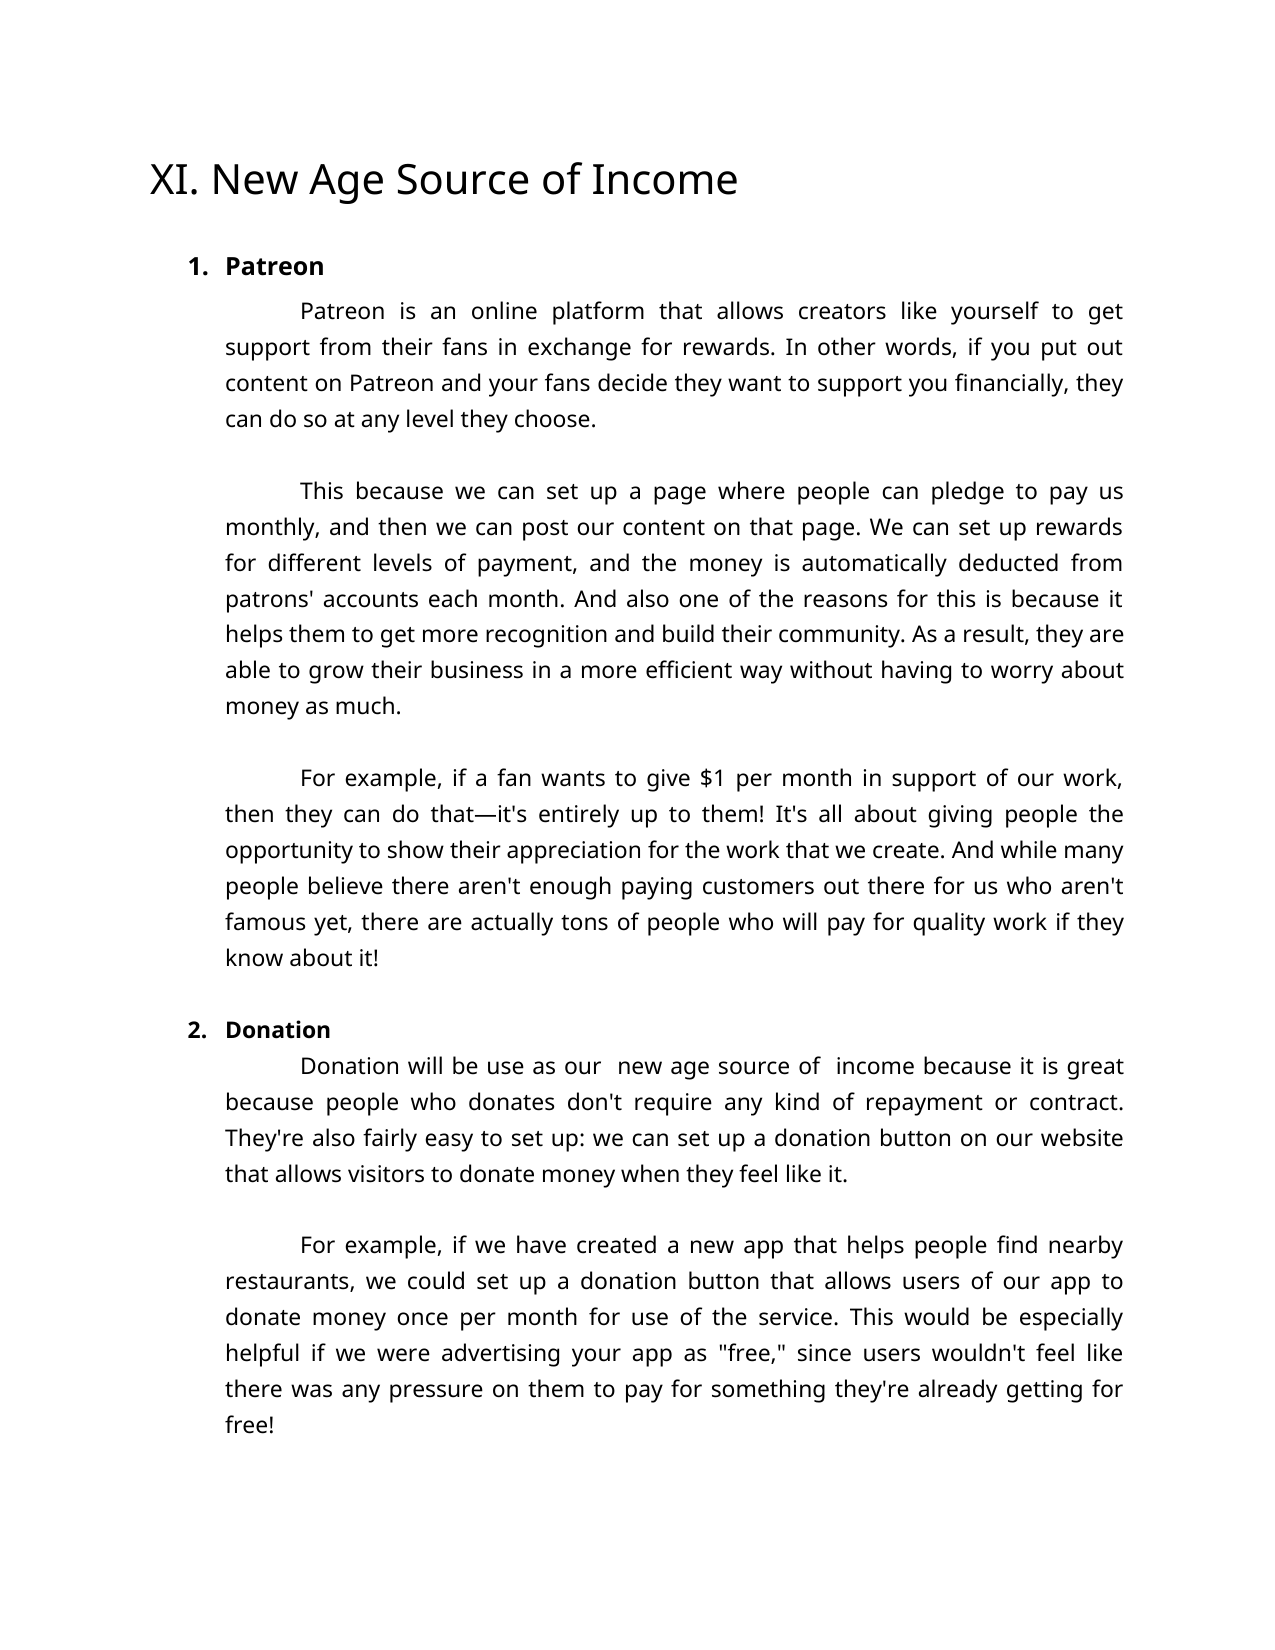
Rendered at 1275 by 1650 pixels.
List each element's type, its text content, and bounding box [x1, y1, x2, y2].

text Donation will be use as our new age source of income because it is great because people who donates don't require any kind of repayment or contract. They're also fairly easy to set up: we can set up a donation button on our website that allows visitors to donate money when they feel like it. [225, 1050, 1125, 1189]
text Patreon is an online platform that allows creators like yourself to get support from their fans in exchange for rewards. In other words, if you put out content on Patreon and your fans decide they want to support you financially, they can do so at any level they choose. [225, 295, 1125, 434]
text For example, if a fan wants to give $1 per month in support of our work, then they can do that—it's entirely up to them! It's all about giving people the opportunity to show their appreciation for the work that we create. And while many people believe there aren't enough paying customers out there for us who aren't famous yet, there are actually tons of people who will pay for quality work if they know about it! [225, 762, 1125, 973]
subtitle XI. New Age Source of Income [150, 150, 1125, 207]
text This because we can set up a page where people can pledge to pay us monthly, and then we can post our content on that page. We can set up rewards for different levels of payment, and the money is automatically deducted from patrons' accounts each month. And also one of the reasons for this is because it helps them to get more recognition and build their community. As a result, they are able to grow their business in a more efficient way without having to worry about money as much. [225, 475, 1125, 722]
subtitle Patreon [187, 248, 1125, 282]
text For example, if we have created a new app that helps people find nearby restaurants, we could set up a donation button that allows users of our app to donate money once per month for use of the service. This would be especially helpful if we were advertising your app as "free," since users wouldn't feel like there was any pressure on them to pay for something they're already getting for free! [225, 1229, 1125, 1440]
list Donation [187, 1014, 1125, 1045]
